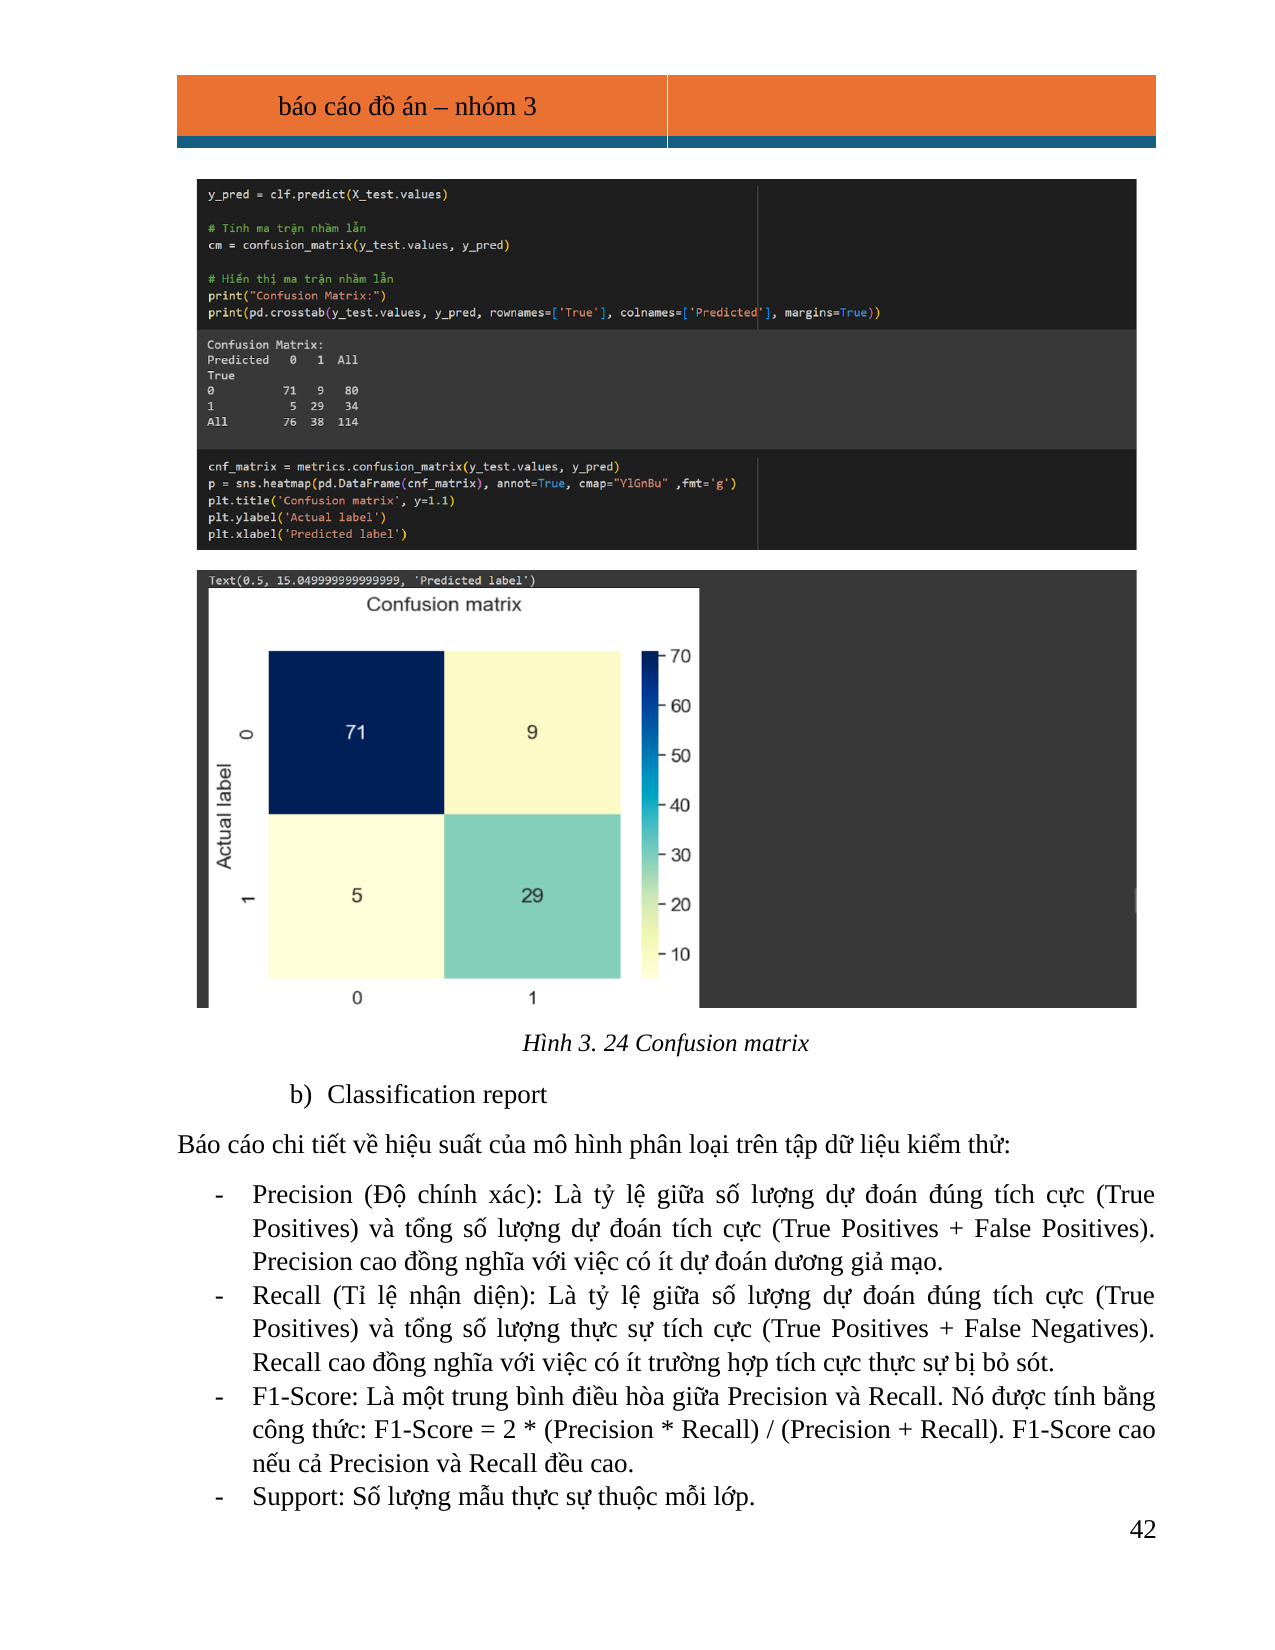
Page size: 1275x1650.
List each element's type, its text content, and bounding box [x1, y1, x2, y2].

list F1-Score: Là một trung bình điều hòa giữa Precision và Recall. Nó được tính bằng công thức: F1-Score = 2 * (Precision * Recall) / (Precision + Recall). F1-Score cao nếu cả Precision và Recall đều cao. [214, 1380, 1156, 1478]
picture [196, 179, 1137, 550]
picture [196, 570, 1137, 1008]
list Precision (Độ chính xác): Là tỷ lệ giữa số lượng dự đoán đúng tích cực (True Positives) và tổng số lượng dự đoán tích cực (True Positives + False Positives). Precision cao đồng nghĩa với việc có ít dự đoán dương giả mạo. [214, 1178, 1156, 1277]
list Support: Số lượng mẫu thực sự thuộc mỗi lớp. [214, 1480, 1156, 1511]
text Hình 3. 24 Confusion matrix [177, 1028, 1156, 1057]
text Báo cáo chi tiết về hiệu suất của mô hình phân loại trên tập dữ liệu kiểm thử: [177, 1128, 1156, 1159]
list Recall (Tỉ lệ nhận diện): Là tỷ lệ giữa số lượng dự đoán đúng tích cực (True Positives) và tổng số lượng thực sự tích cực (True Positives + False Negatives). Recall cao đồng nghĩa với việc có ít trường hợp tích cực thực sự bị bỏ sót. [214, 1279, 1156, 1377]
list Classification report [289, 1078, 1156, 1109]
